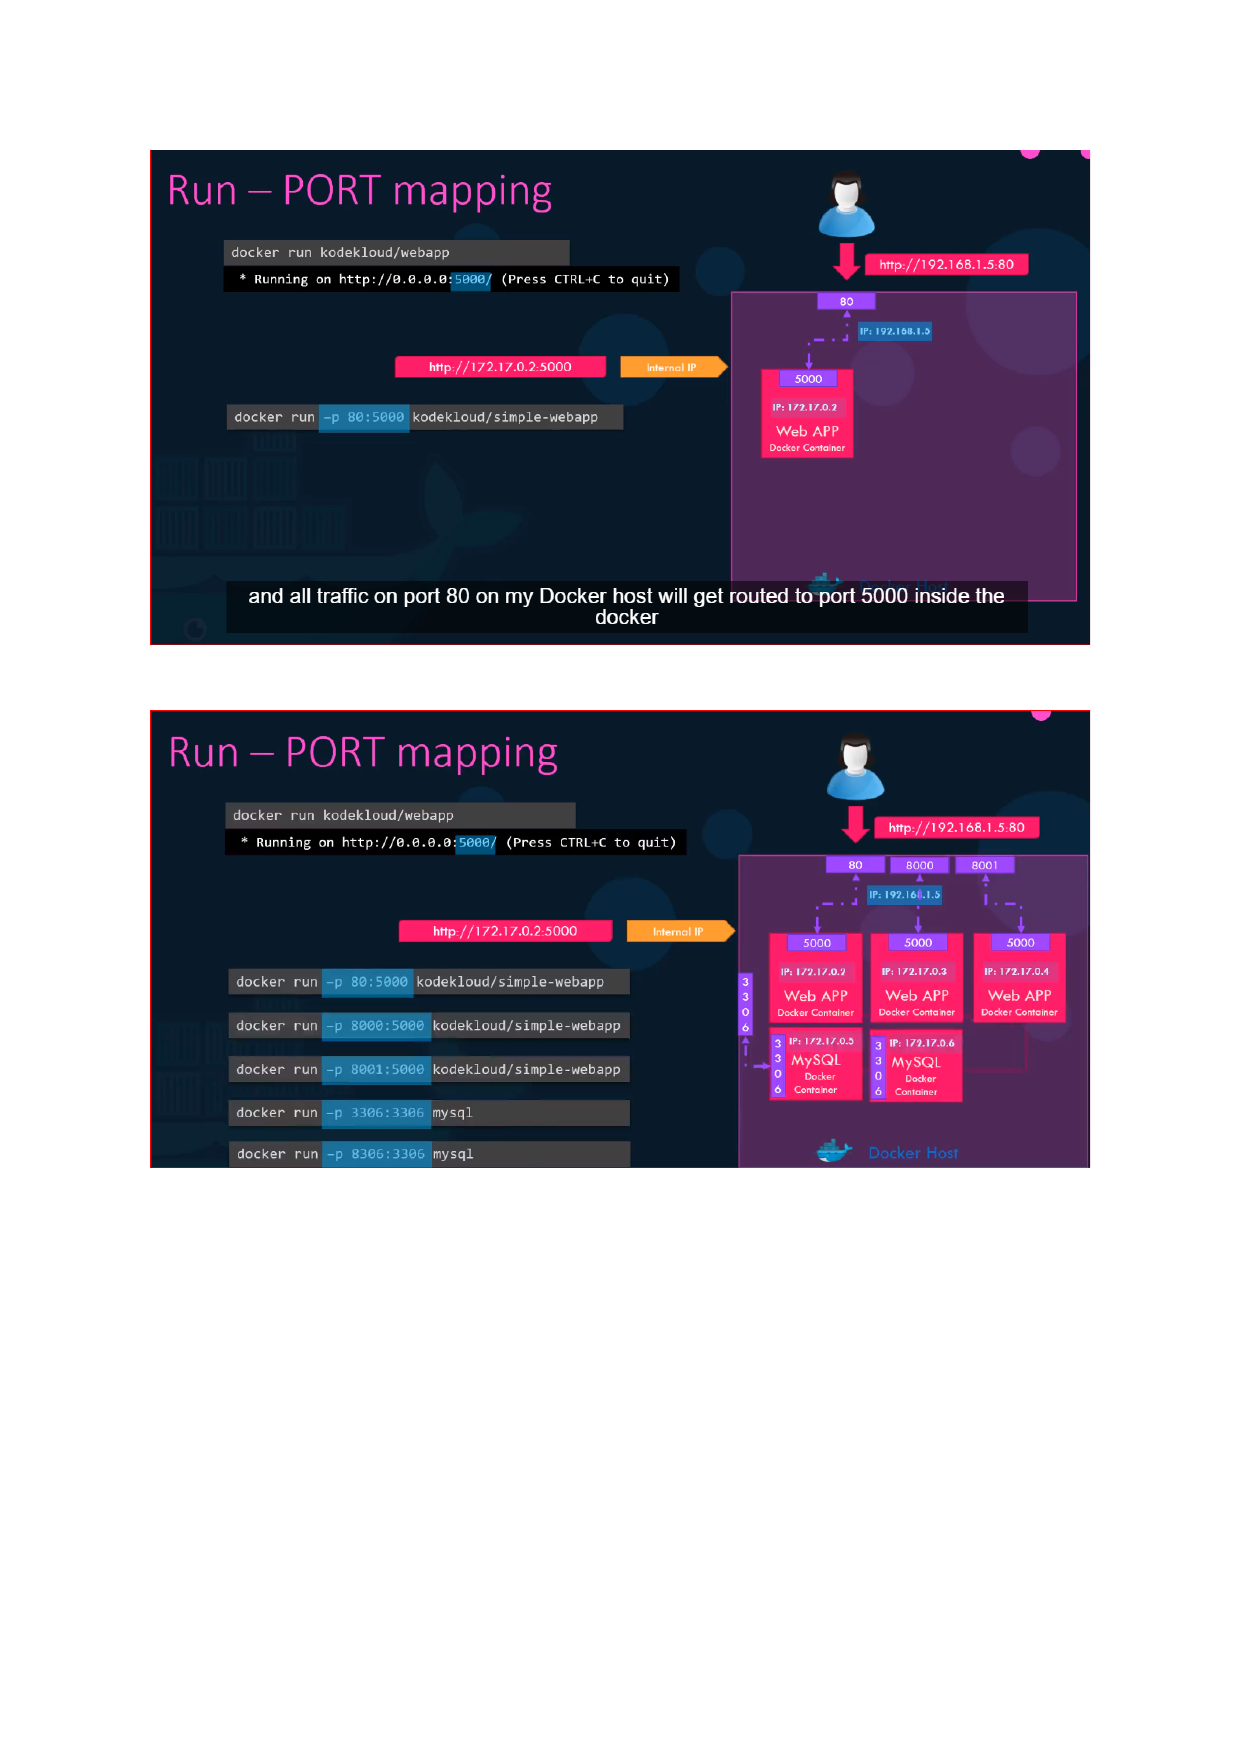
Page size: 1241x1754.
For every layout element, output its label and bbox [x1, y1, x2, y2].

picture [150, 710, 1091, 1168]
picture [150, 150, 1091, 645]
